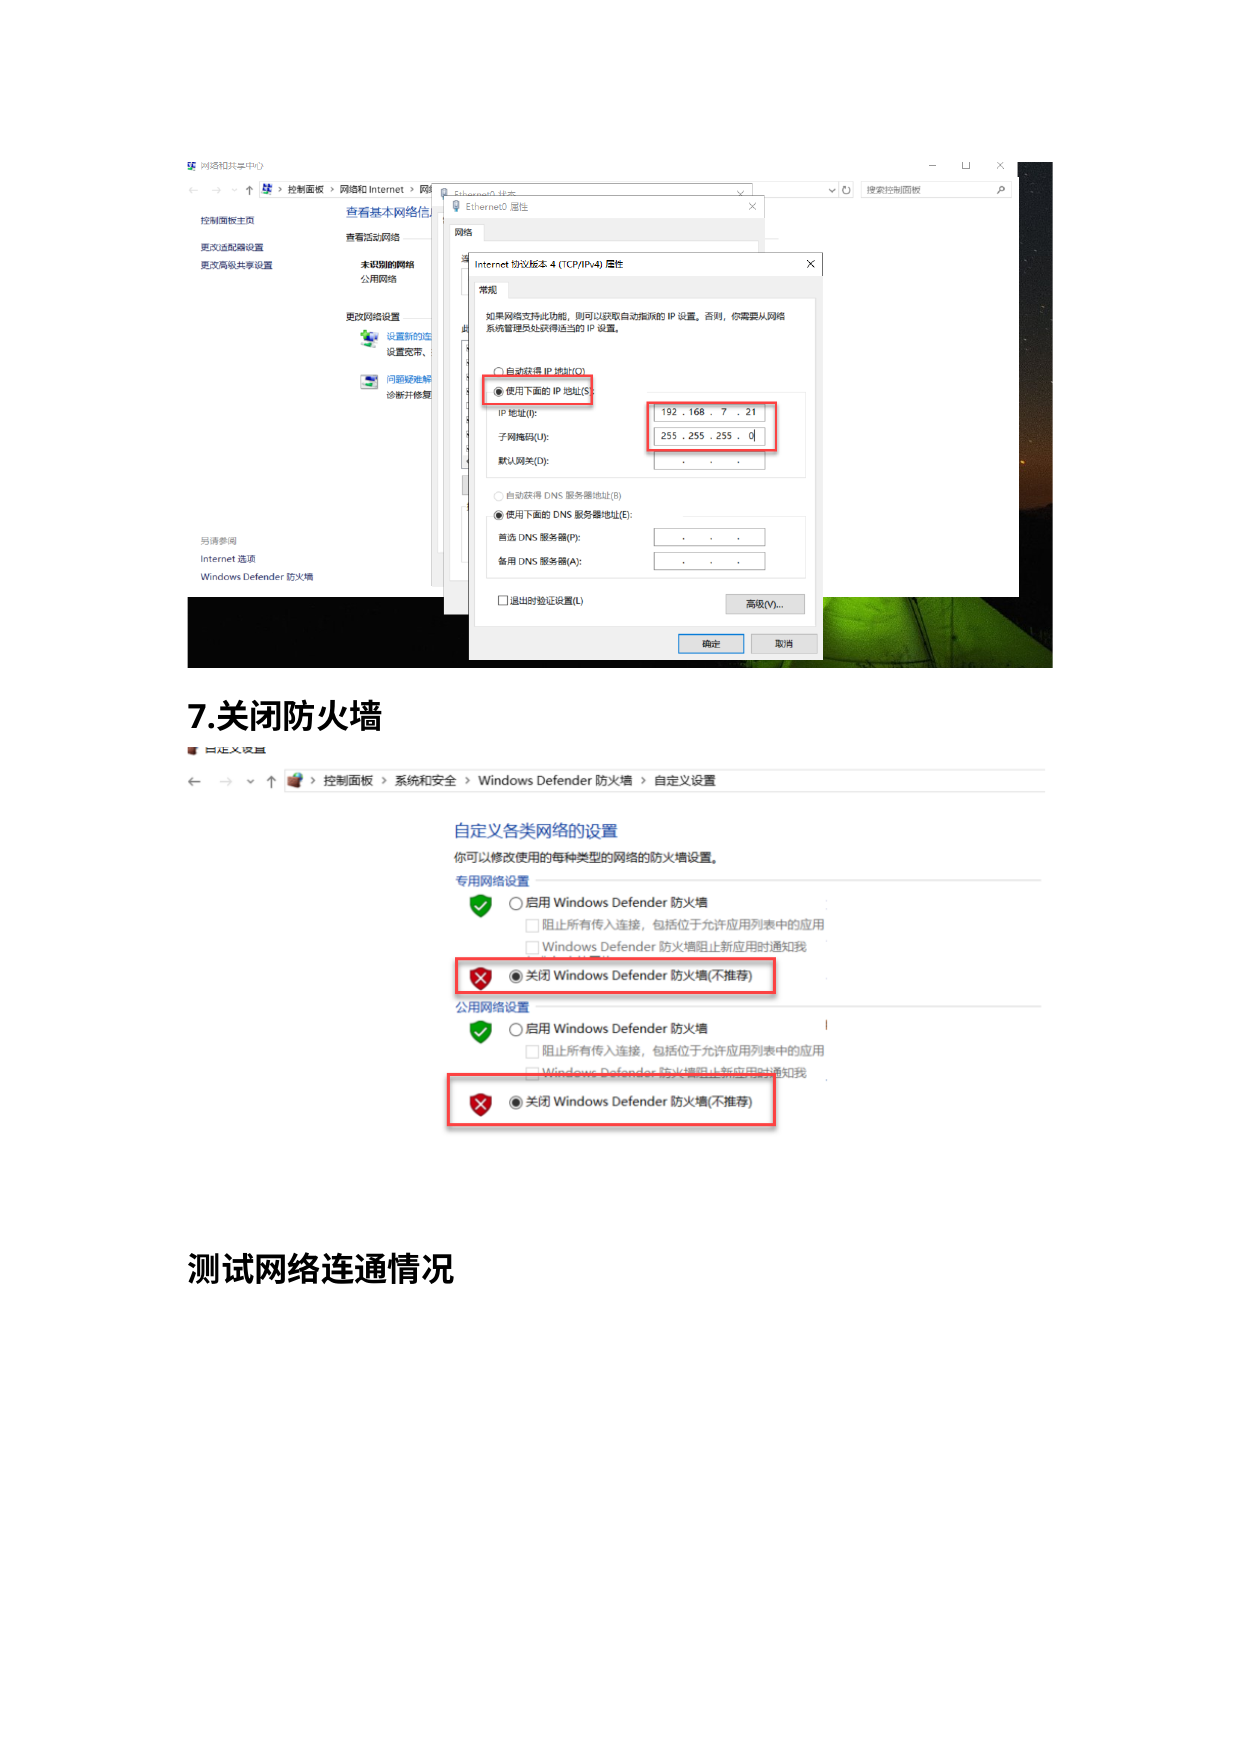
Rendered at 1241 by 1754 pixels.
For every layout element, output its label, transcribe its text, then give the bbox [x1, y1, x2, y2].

text 测试网络连通情况 [187, 1234, 1053, 1299]
picture [187, 747, 1046, 1219]
text 7.关闭防火墙 [187, 682, 1053, 747]
picture [187, 162, 1053, 668]
